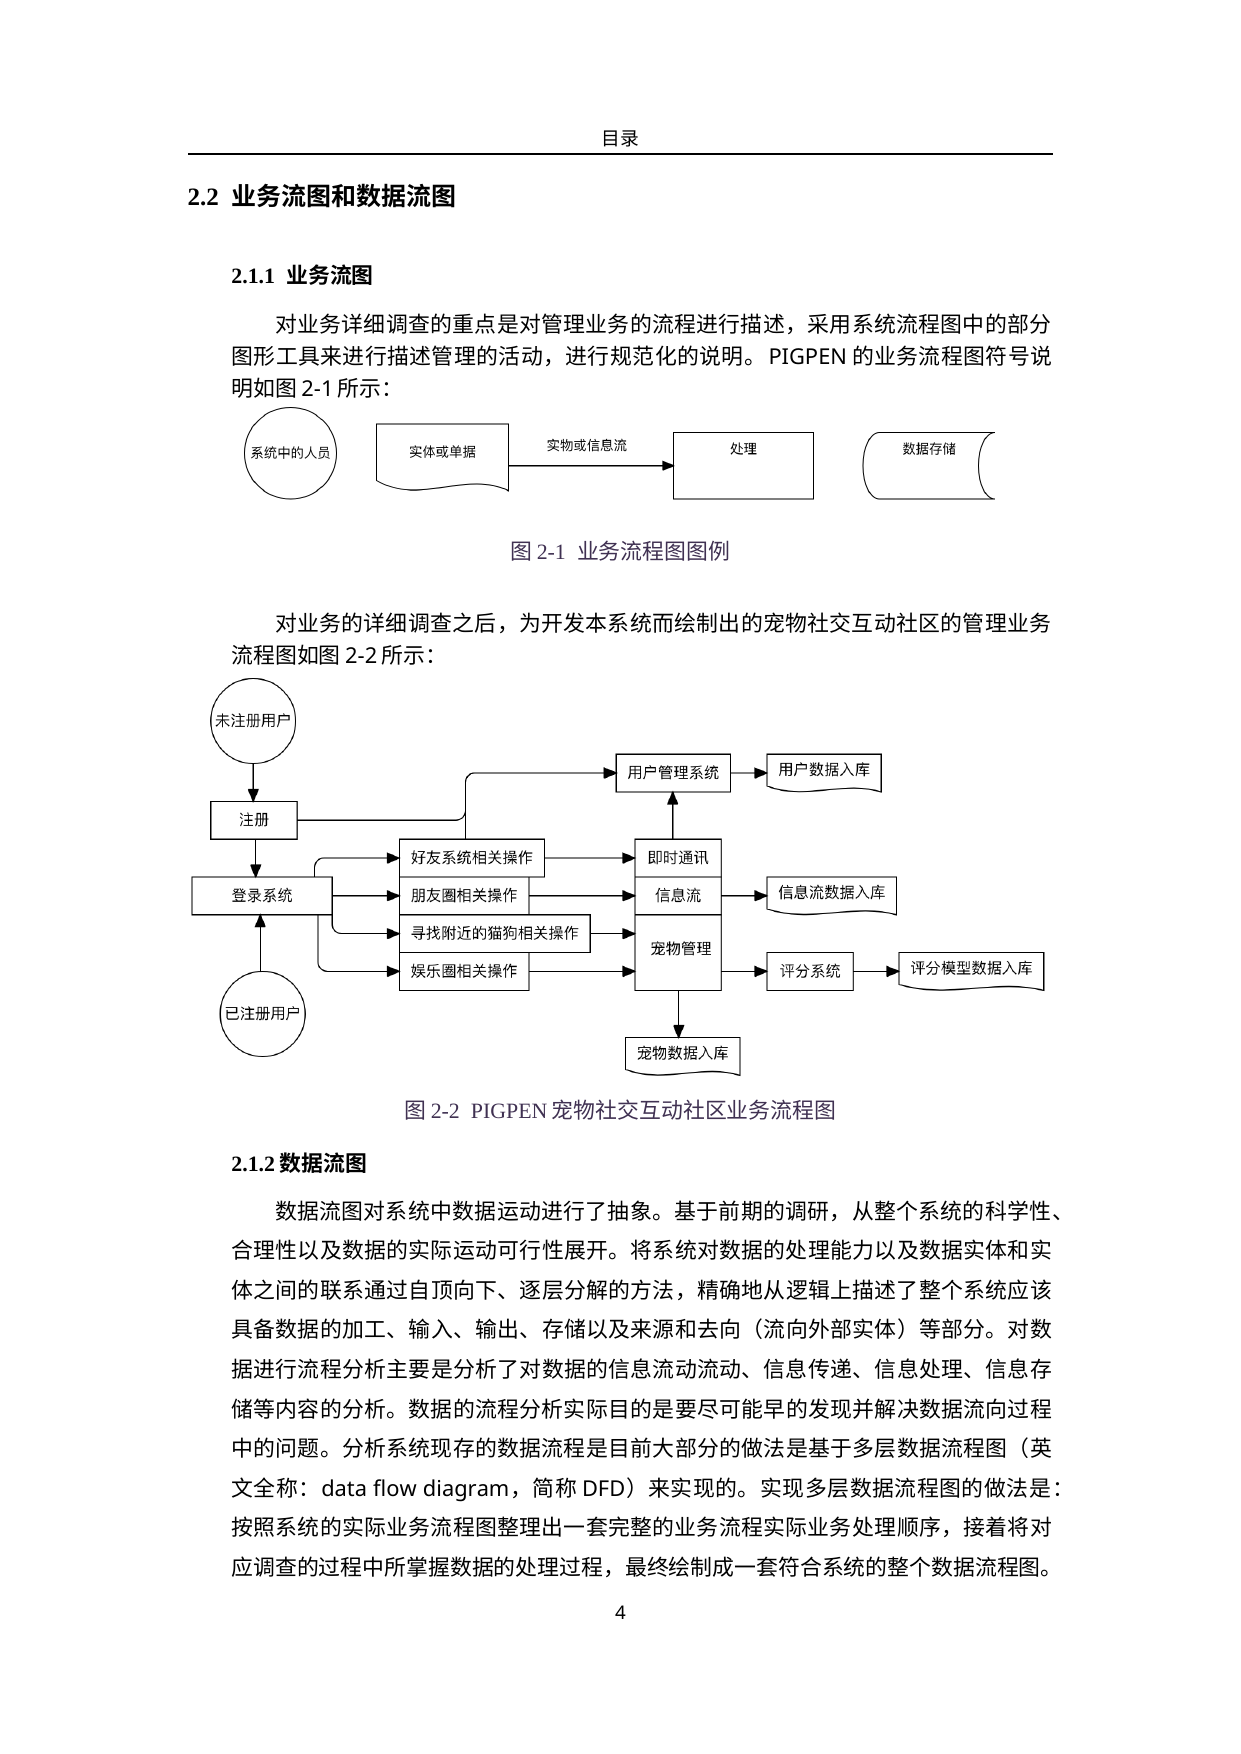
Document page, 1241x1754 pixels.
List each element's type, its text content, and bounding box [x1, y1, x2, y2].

text 图2-2 PIGPEN宠物社交互动社区业务流程图 [187, 1093, 1053, 1125]
picture [187, 670, 1053, 1081]
subtitle 2.2 业务流图和数据流图 [187, 162, 1053, 227]
subtitle 2.1.2数据流图 [187, 1145, 1053, 1178]
text 数据流图对系统中数据运动进行了抽象。基于前期的调研，从整个系统的科学性、合理性以及数据的实际运动可行性展开。将系统对数据的处理能力以及数据实体和实体之间的联系通过自顶向下、逐层分解的方法，精确地从逻辑上描述了整个系统应该具备数据的加工、输入、输出、存储以及来源和去向（流向外部实体）等部分。对数据进行流程分析主要是分析了对数据的信息流动流动、信息传递、信息处理、信息存储等内容的分析。数据的流程分析实际目的是要尽可能早的发现并解决数据流向过程中的问题。分析系统现存的数据流程是目前大部分的做法是基于多层数据流程图（英文全称：data flow diagram，简称DFD）来实现的。实现多层数据流程图的做法是：按照系统的实际业务流程图整理出一套完整的业务流程实际业务处理顺序，接着将对应调查的过程中所掌握数据的处理过程，最终绘制成一套符合系统的整个数据流程图。 [231, 1194, 1053, 1582]
picture [238, 403, 1002, 503]
text 对业务的详细调查之后，为开发本系统而绘制出的宠物社交互动社区的管理业务流程图如图2-2所示： [231, 606, 1053, 670]
text 对业务详细调查的重点是对管理业务的流程进行描述，采用系统流程图中的部分图形工具来进行描述管理的活动，进行规范化的说明。PIGPEN的业务流程图符号说明如图2-1所示： [231, 306, 1053, 404]
text 图2-1 业务流程图图例 [187, 534, 1053, 565]
subtitle 2.1.1 业务流图 [187, 258, 1053, 290]
